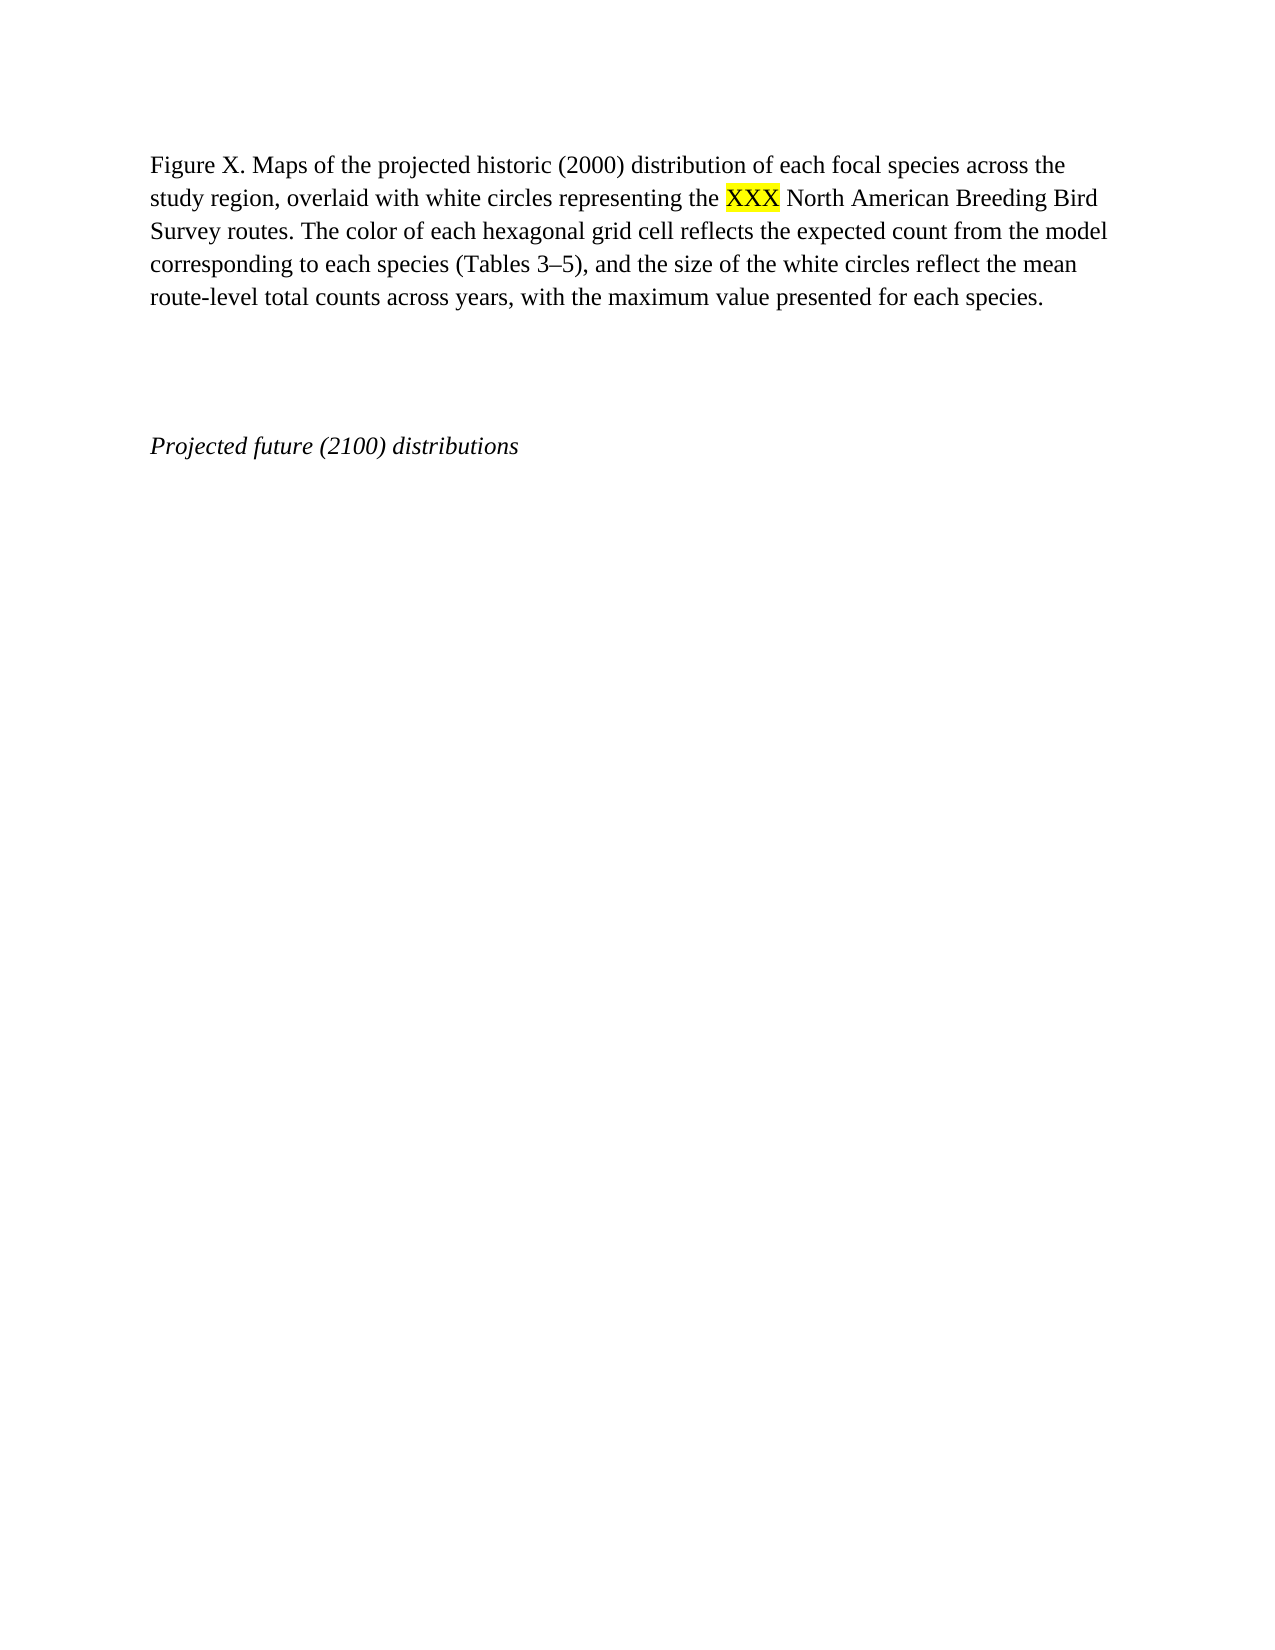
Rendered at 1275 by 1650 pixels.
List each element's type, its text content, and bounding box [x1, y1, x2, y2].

text Projected future (2100) distributions [150, 431, 1125, 460]
text Figure X. Maps of the projected historic (2000) distribution of each focal species across the study region, overlaid with white circles representing the XXX North American Breeding Bird Survey routes. The color of each hexagonal grid cell reflects the expected count from the model corresponding to each species (Tables 3–5), and the size of the white circles reflect the mean route-level total counts across years, with the maximum value presented for each species. [150, 150, 1125, 311]
